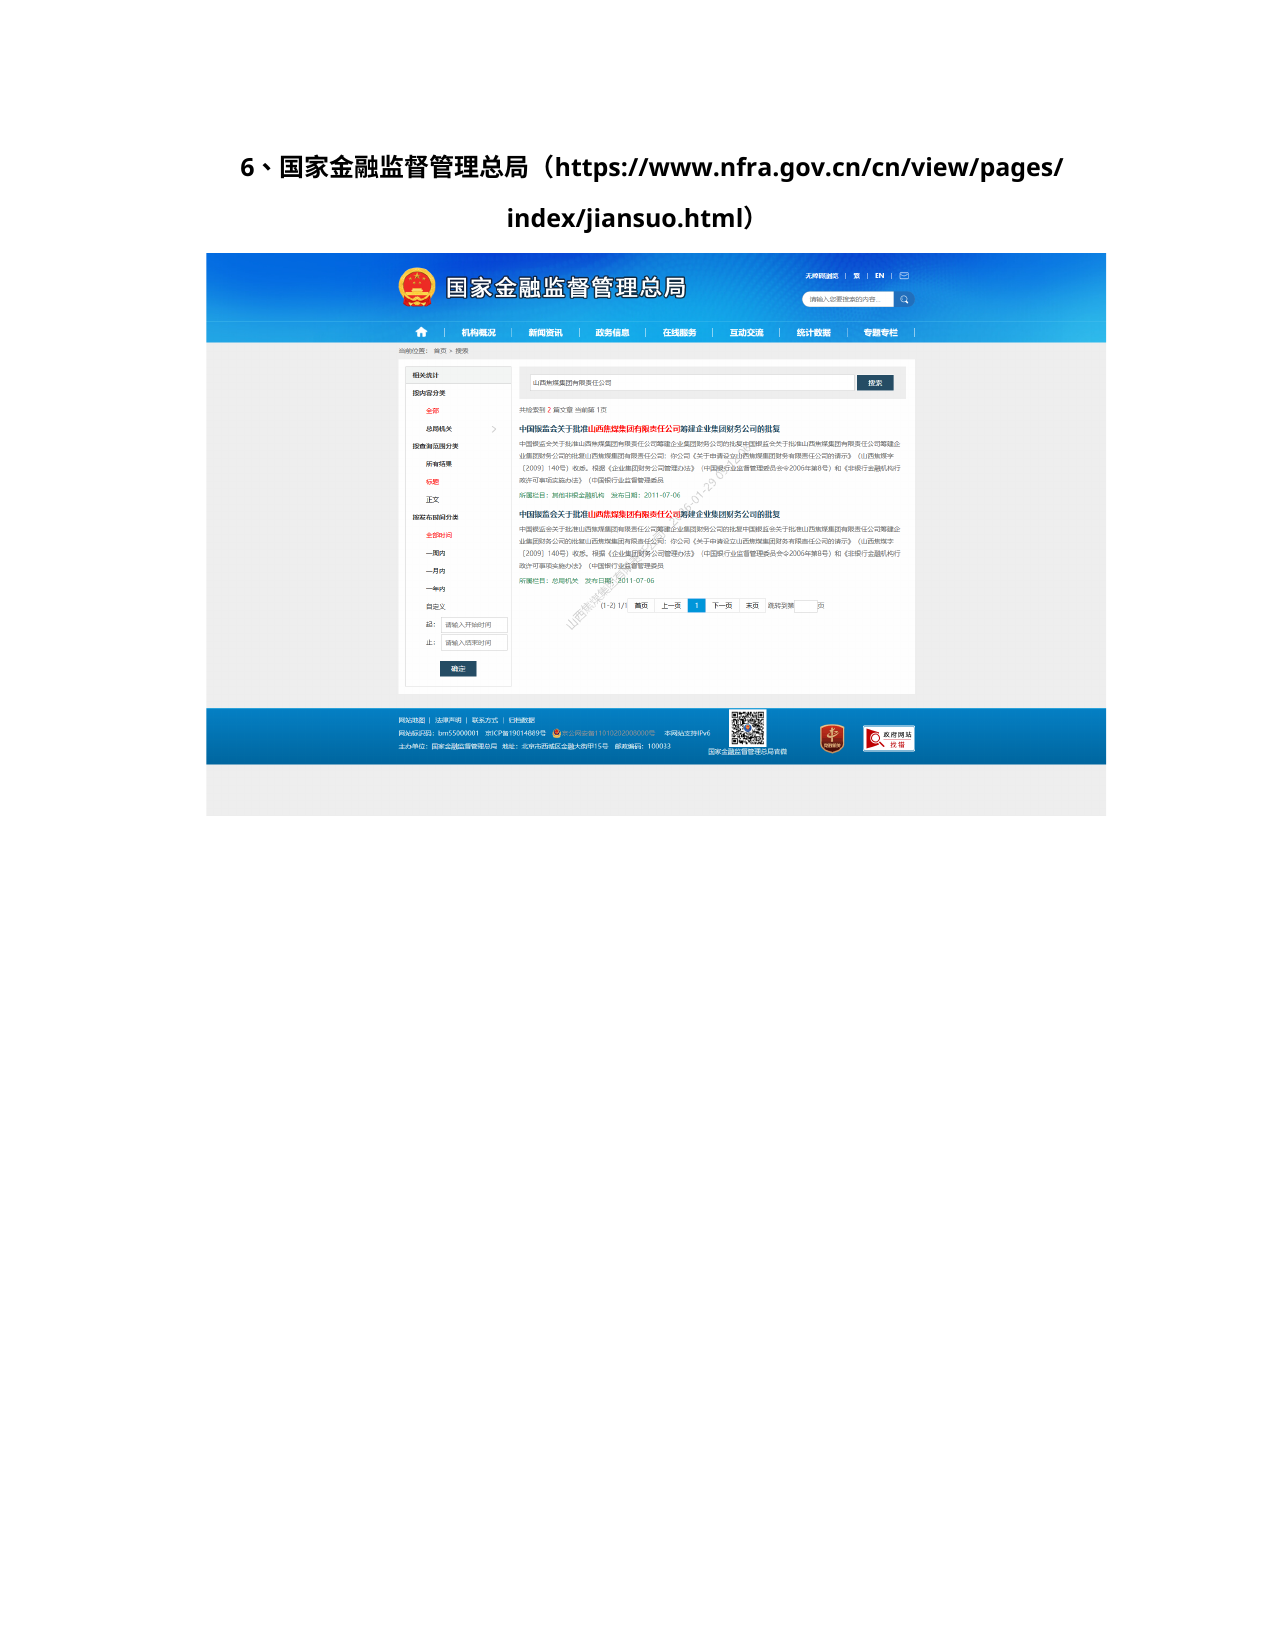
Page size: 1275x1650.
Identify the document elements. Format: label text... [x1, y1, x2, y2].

picture [206, 253, 1107, 816]
